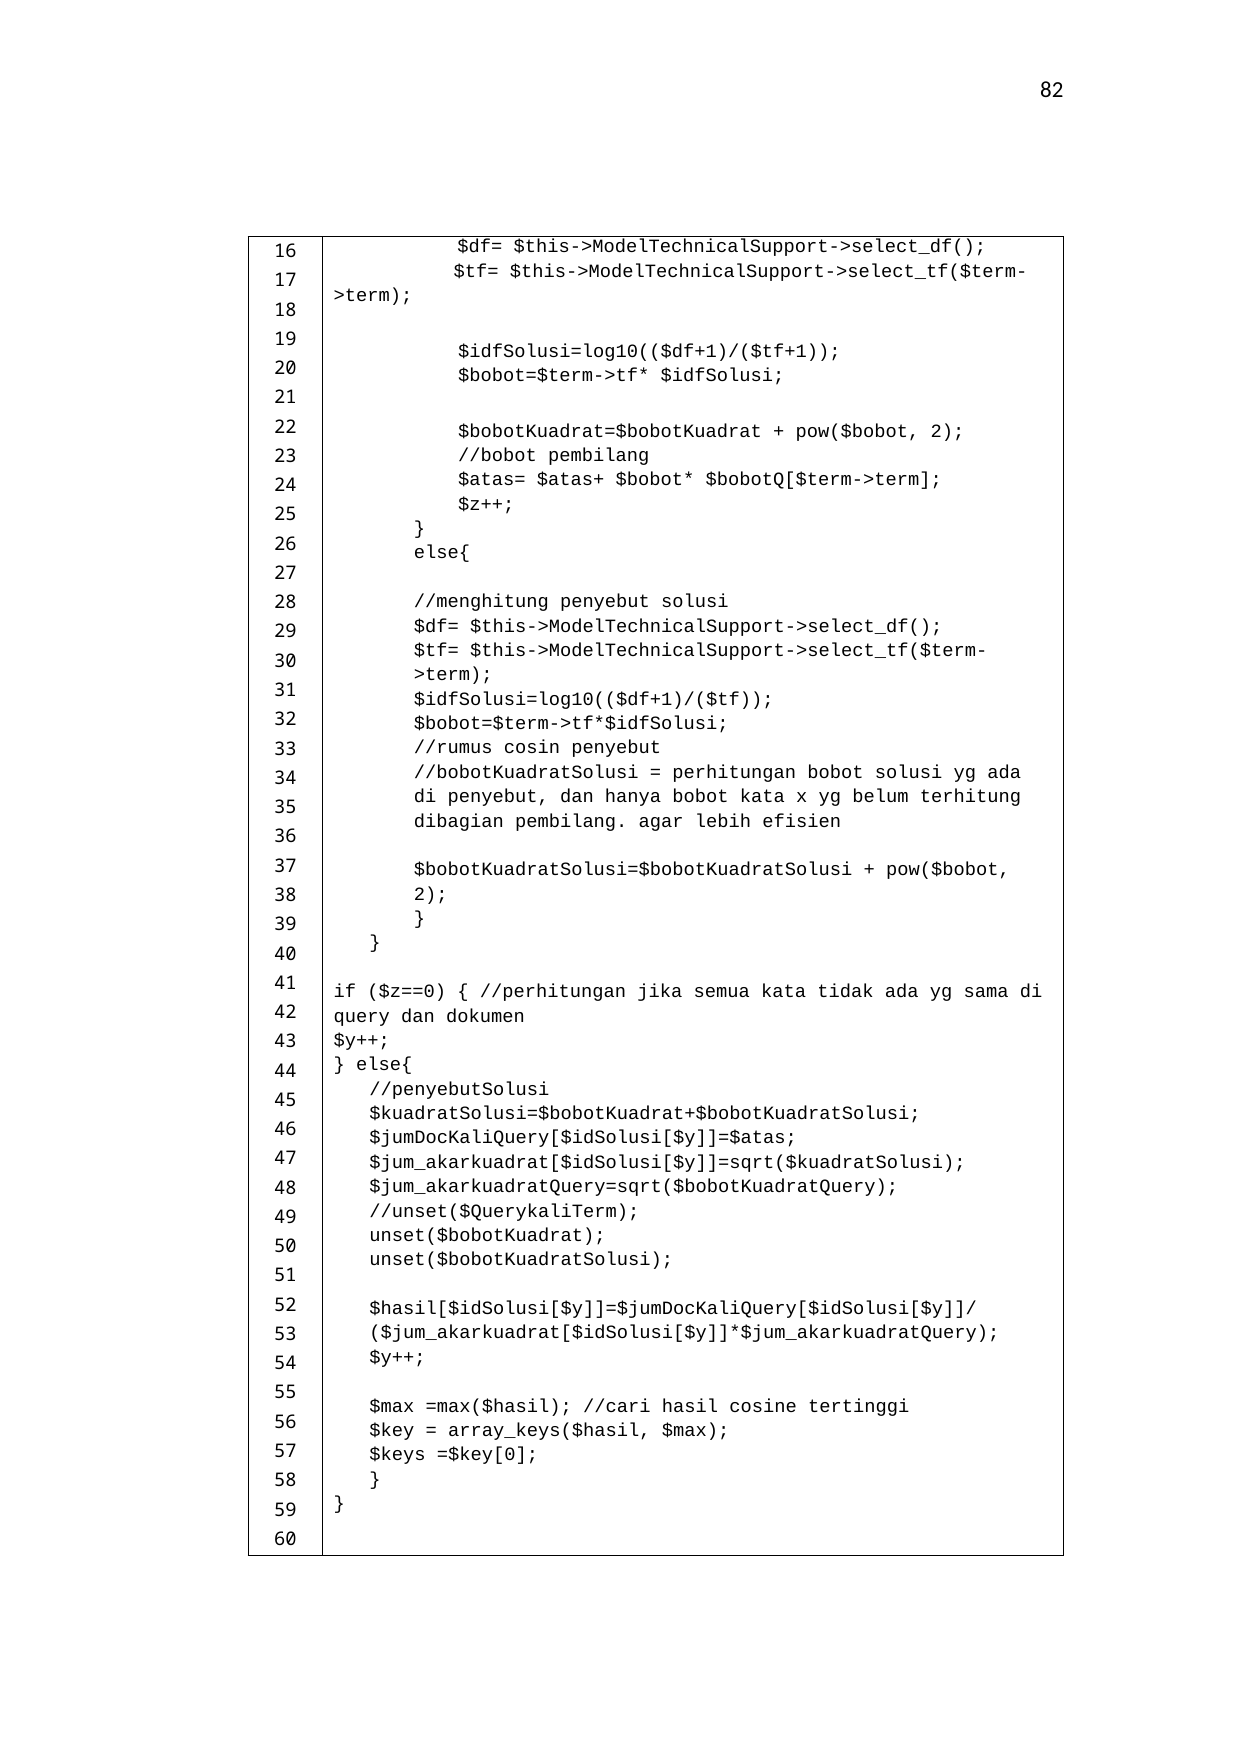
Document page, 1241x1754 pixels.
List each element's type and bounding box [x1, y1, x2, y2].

table_cell [323, 237, 1063, 1554]
table_cell [249, 237, 322, 1554]
